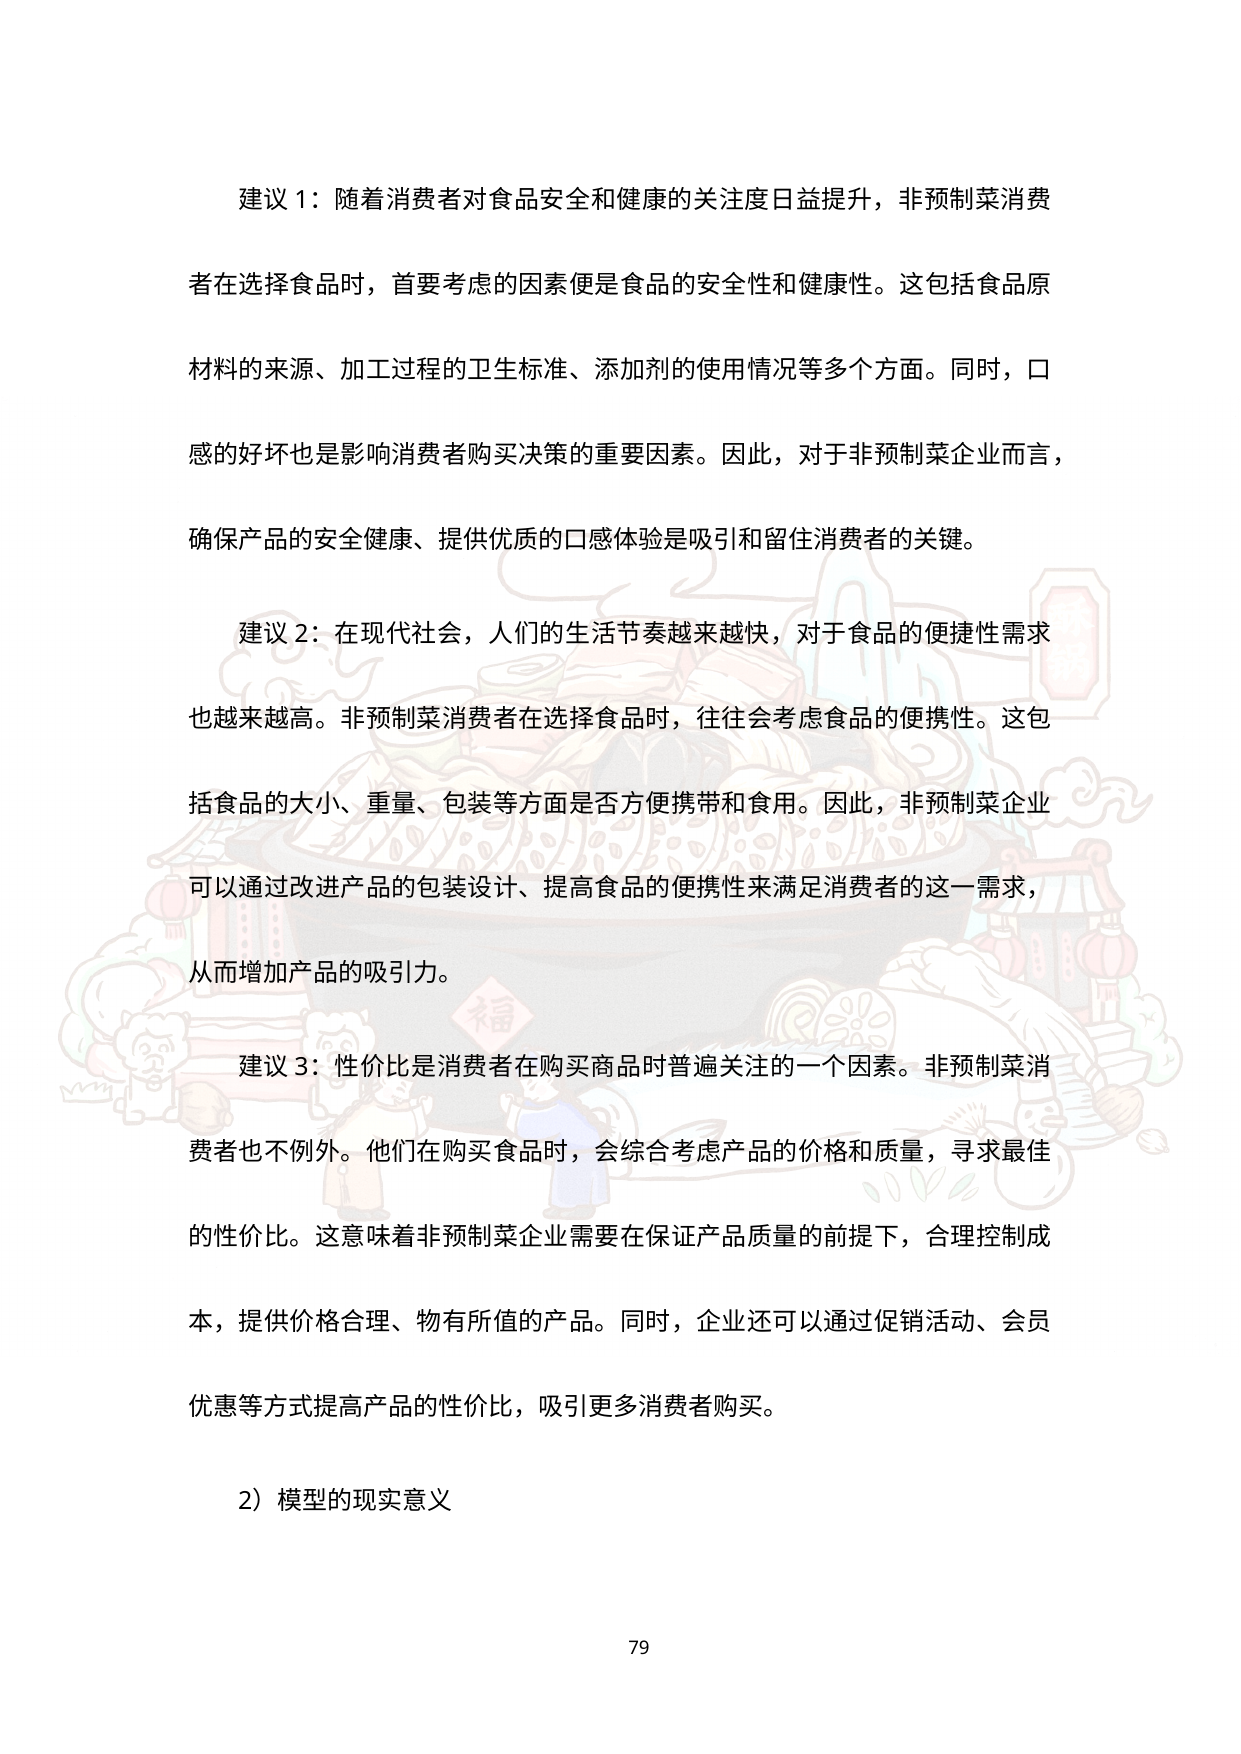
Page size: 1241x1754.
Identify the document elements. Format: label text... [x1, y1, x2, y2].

text 建议3：性价比是消费者在购买商品时普遍关注的一个因素。非预制菜消费者也不例外。他们在购买食品时，会综合考虑产品的价格和质量，寻求最佳的性价比。这意味着非预制菜企业需要在保证产品质量的前提下，合理控制成本，提供价格合理、物有所值的产品。同时，企业还可以通过促销活动、会员优惠等方式提高产品的性价比，吸引更多消费者购买。 [188, 1031, 1052, 1438]
text 2）模型的现实意义 [188, 1464, 1052, 1532]
text 建议2：在现代社会，人们的生活节奏越来越快，对于食品的便捷性需求也越来越高。非预制菜消费者在选择食品时，往往会考虑食品的便携性。这包括食品的大小、重量、包装等方面是否方便携带和食用。因此，非预制菜企业可以通过改进产品的包装设计、提高食品的便携性来满足消费者的这一需求，从而增加产品的吸引力。 [188, 597, 1052, 1005]
text 建议1：随着消费者对食品安全和健康的关注度日益提升，非预制菜消费者在选择食品时，首要考虑的因素便是食品的安全性和健康性。这包括食品原材料的来源、加工过程的卫生标准、添加剂的使用情况等多个方面。同时，口感的好坏也是影响消费者购买决策的重要因素。因此，对于非预制菜企业而言，确保产品的安全健康、提供优质的口感体验是吸引和留住消费者的关键。 [188, 164, 1052, 571]
